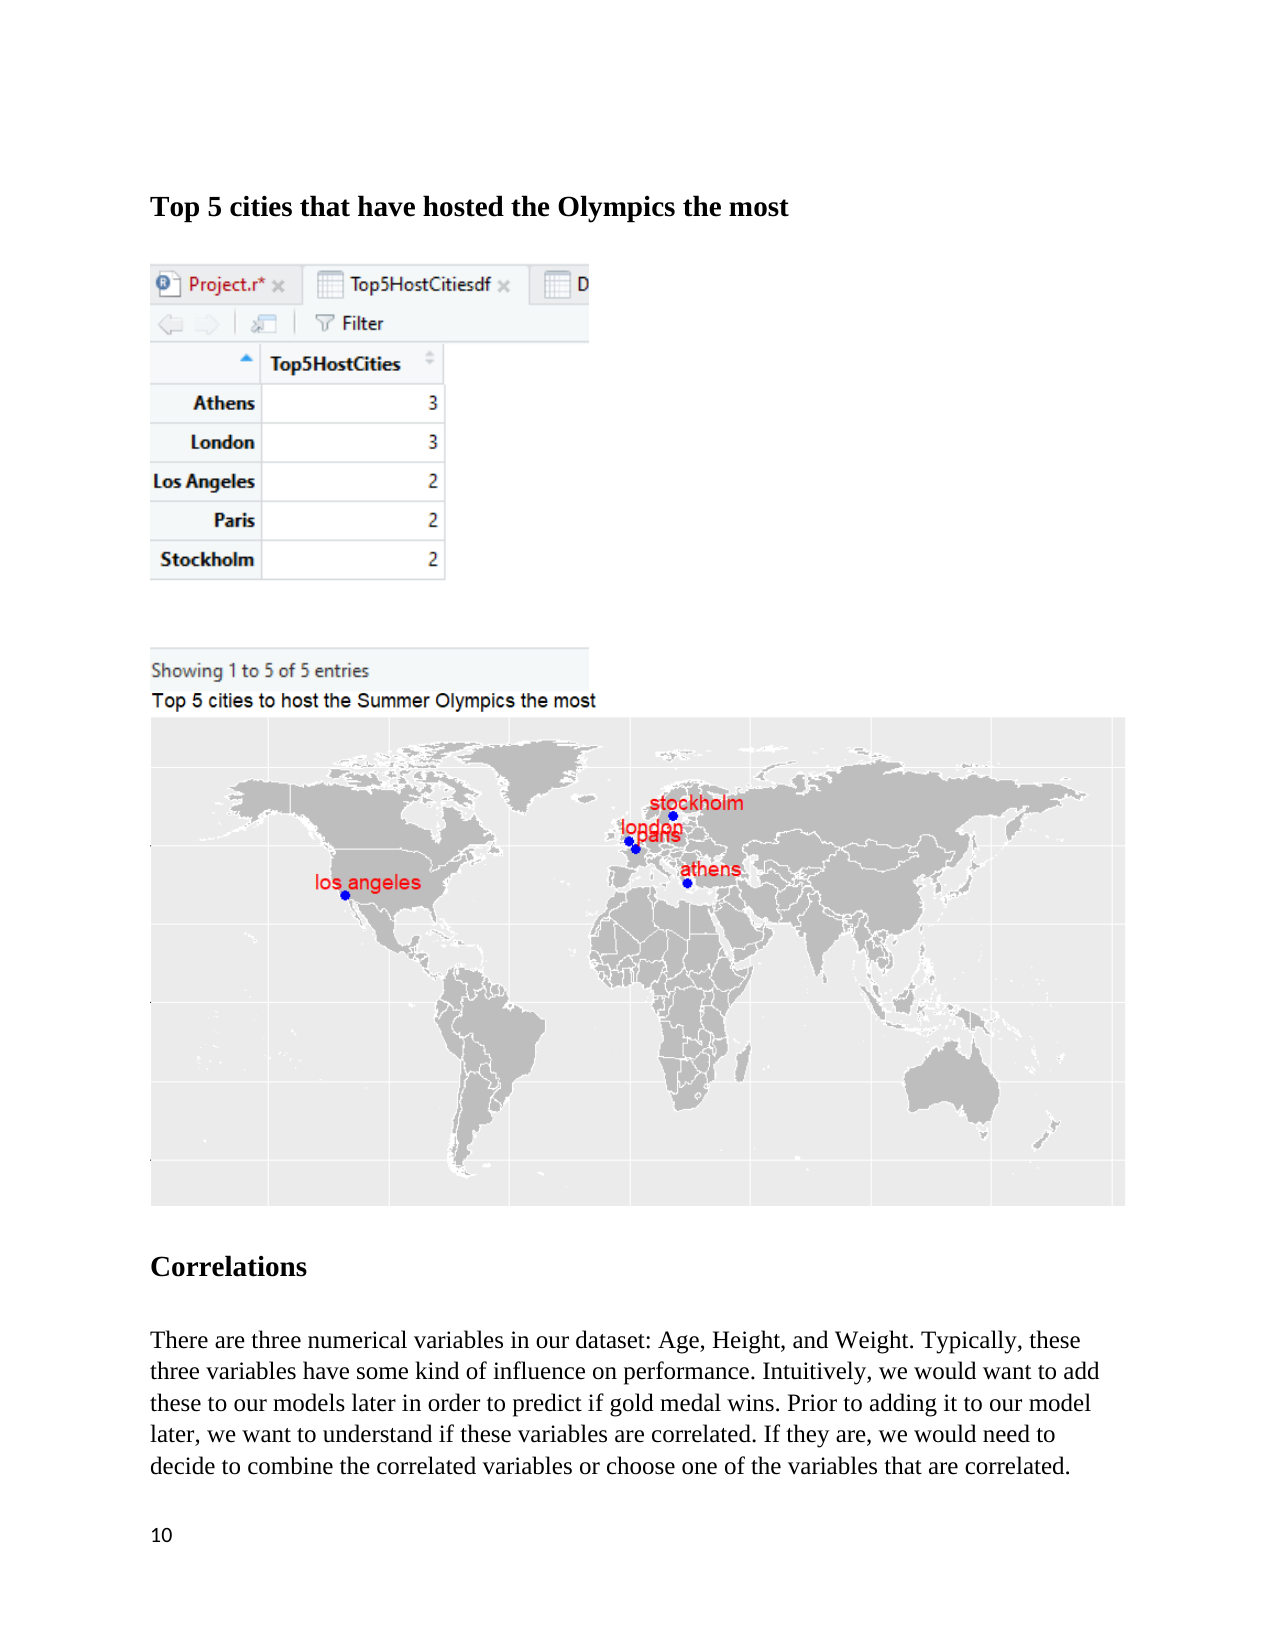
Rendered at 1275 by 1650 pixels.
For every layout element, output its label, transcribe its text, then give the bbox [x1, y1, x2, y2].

text There are three numerical variables in our dataset: Age, Height, and Weight. Typically, these three variables have some kind of influence on performance. Intuitively, we would want to add these to our models later in order to predict if gold medal wins. Prior to adding it to our model later, we want to understand if these variables are correlated. If they are, we would need to decide to combine the correlated variables or choose one of the variables that are correlated. [150, 1325, 1125, 1480]
subtitle Correlations [150, 1249, 1125, 1283]
picture [150, 263, 1125, 1206]
subtitle Top 5 cities that have hosted the Olympics the most [150, 189, 1125, 223]
